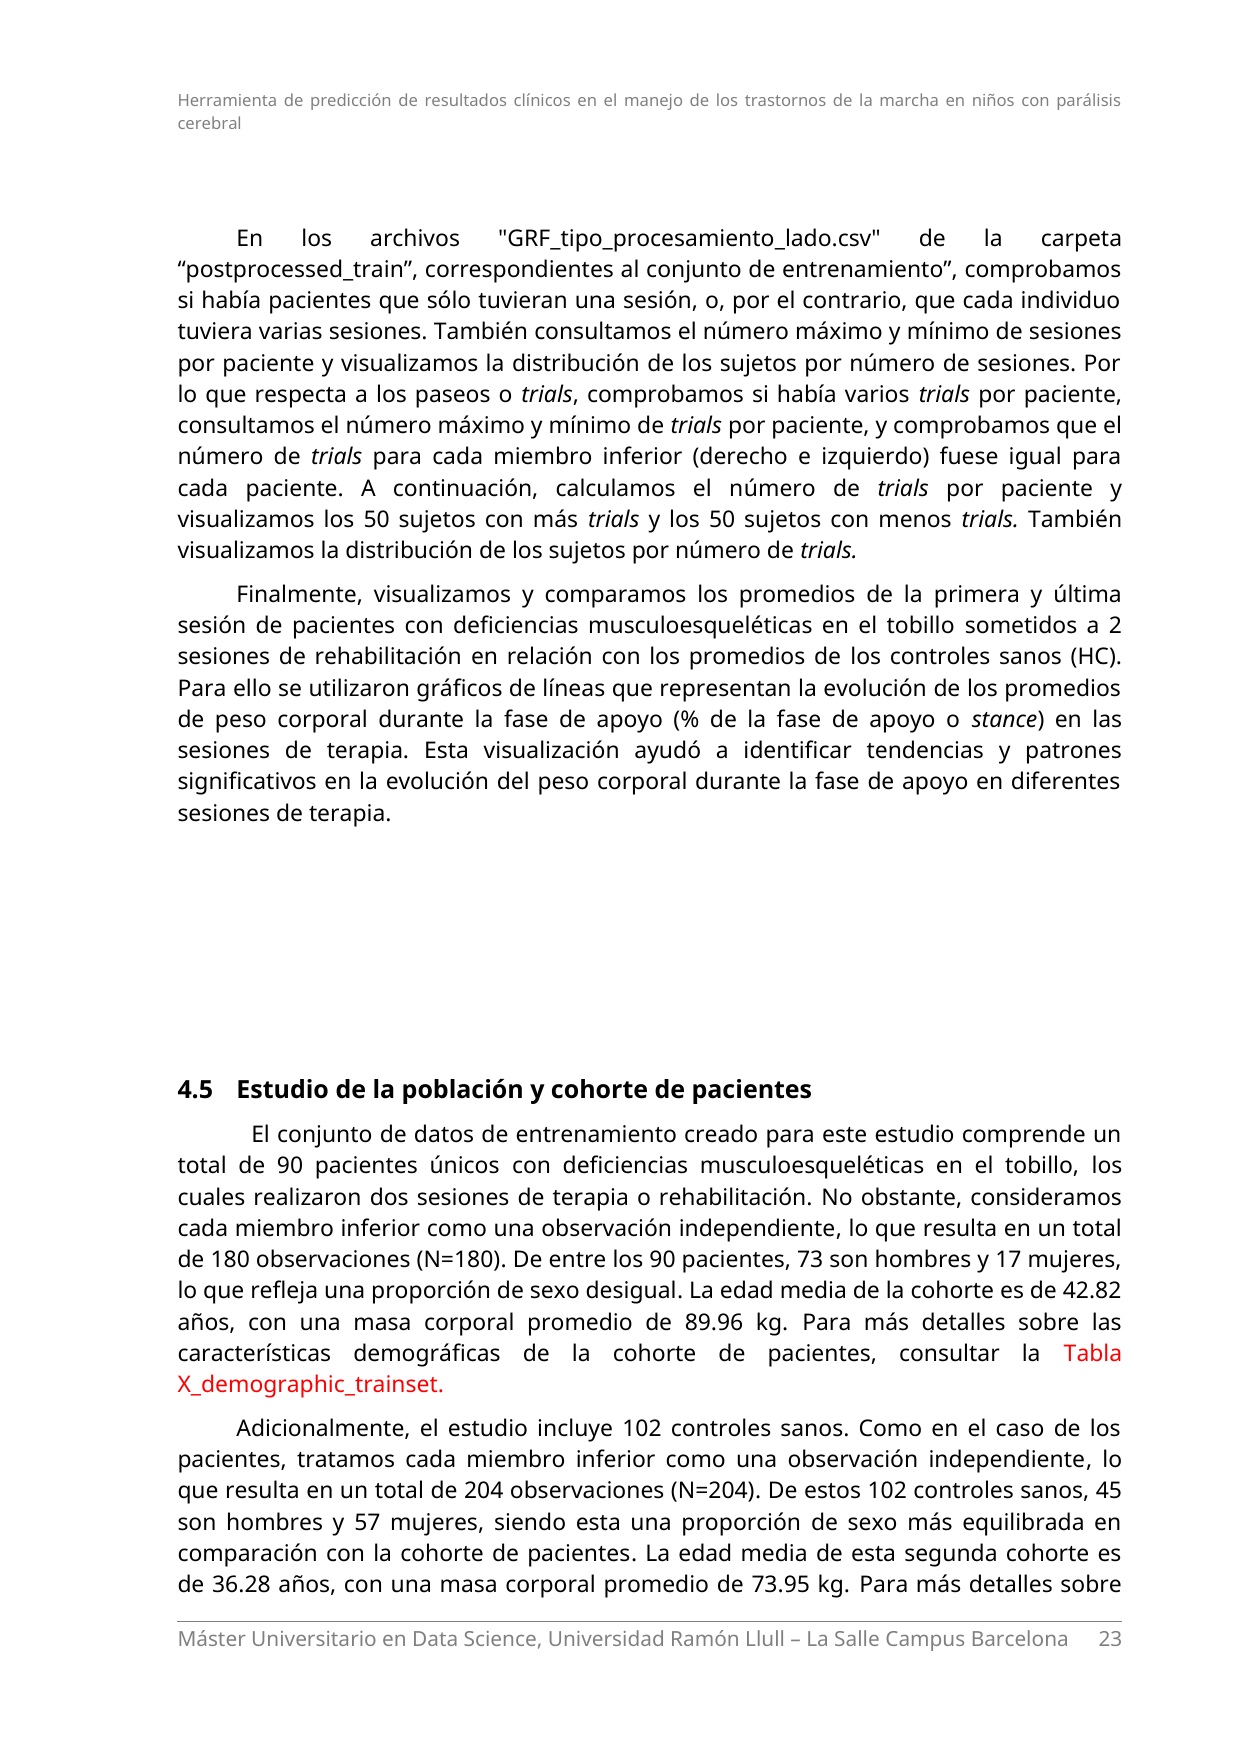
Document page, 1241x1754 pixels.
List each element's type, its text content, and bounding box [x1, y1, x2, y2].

text El conjunto de datos de entrenamiento creado para este estudio comprende un total de 90 pacientes únicos con deficiencias musculoesqueléticas en el tobillo, los cuales realizaron dos sesiones de terapia o rehabilitación. No obstante, consideramos cada miembro inferior como una observación independiente, lo que resulta en un total de 180 observaciones (N=180). De entre los 90 pacientes, 73 son hombres y 17 mujeres, lo que refleja una proporción de sexo desigual. La edad media de la cohorte es de 42.82 años, con una masa corporal promedio de 89.96 kg. Para más detalles sobre las características demográficas de la cohorte de pacientes, consultar la Tabla X_demographic_trainset. [177, 1118, 1122, 1399]
text Finalmente, visualizamos y comparamos los promedios de la primera y última sesión de pacientes con deficiencias musculoesqueléticas en el tobillo sometidos a 2 sesiones de rehabilitación en relación con los promedios de los controles sanos (HC). Para ello se utilizaron gráficos de líneas que representan la evolución de los promedios de peso corporal durante la fase de apoyo (% de la fase de apoyo o stance) en las sesiones de terapia. Esta visualización ayudó a identificar tendencias y patrones significativos en la evolución del peso corporal durante la fase de apoyo en diferentes sesiones de terapia. [177, 578, 1122, 828]
text En los archivos "GRF_tipo_procesamiento_lado.csv" de la carpeta “postprocessed_train”, correspondientes al conjunto de entrenamiento”, comprobamos si había pacientes que sólo tuvieran una sesión, o, por el contrario, que cada individuo tuviera varias sesiones. También consultamos el número máximo y mínimo de sesiones por paciente y visualizamos la distribución de los sujetos por número de sesiones. Por lo que respecta a los paseos o trials, comprobamos si había varios trials por paciente, consultamos el número máximo y mínimo de trials por paciente, y comprobamos que el número de trials para cada miembro inferior (derecho e izquierdo) fuese igual para cada paciente. A continuación, calculamos el número de trials por paciente y visualizamos los 50 sujetos con más trials y los 50 sujetos con menos trials. También visualizamos la distribución de los sujetos por número de trials. [177, 222, 1122, 565]
subtitle Estudio de la población y cohorte de pacientes [177, 1072, 1122, 1106]
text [177, 1412, 1122, 1599]
